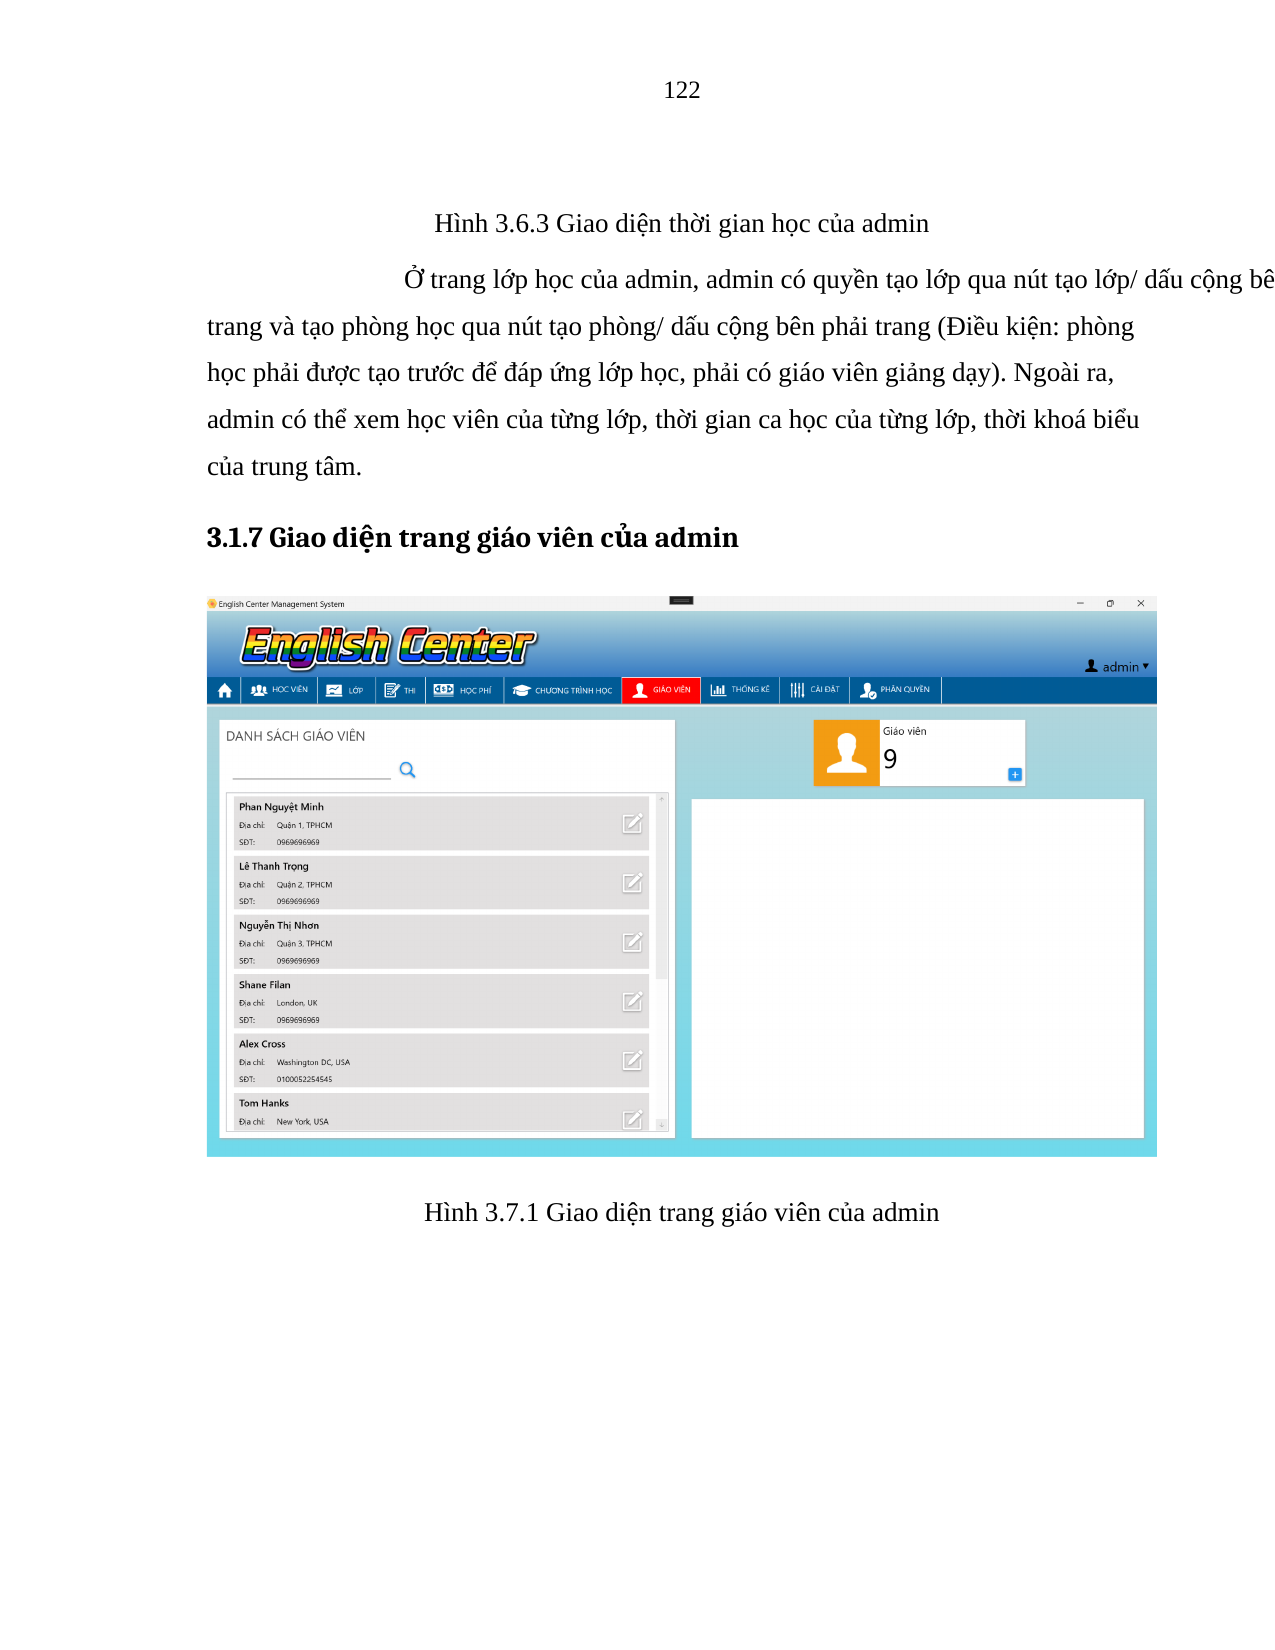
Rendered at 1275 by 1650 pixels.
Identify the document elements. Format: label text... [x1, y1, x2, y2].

picture [206, 596, 1157, 1157]
text Hình 3.7.1 Giao diện trang giáo viên của admin [207, 1196, 1157, 1227]
text Hình 3.6.3 Giao diện thời gian học của admin [207, 207, 1157, 238]
subtitle 3.1.7 Giao diện trang giáo viên của admin [207, 521, 1157, 555]
text Ở trang lớp học của admin, admin có quyền tạo lớp qua nút tạo lớp/ dấu cộng bên trái trang và tạo phòng học qua nút tạo phòng/ dấu cộng bên phải trang (Điều kiện: phòng học phải được tạo trước để đáp ứng lớp học, phải có giáo viên giảng dạy). Ngoài ra, admin có thể xem học viên của từng lớp, thời gian ca học của từng lớp, thời khoá biểu của trung tâm. [207, 263, 1157, 481]
